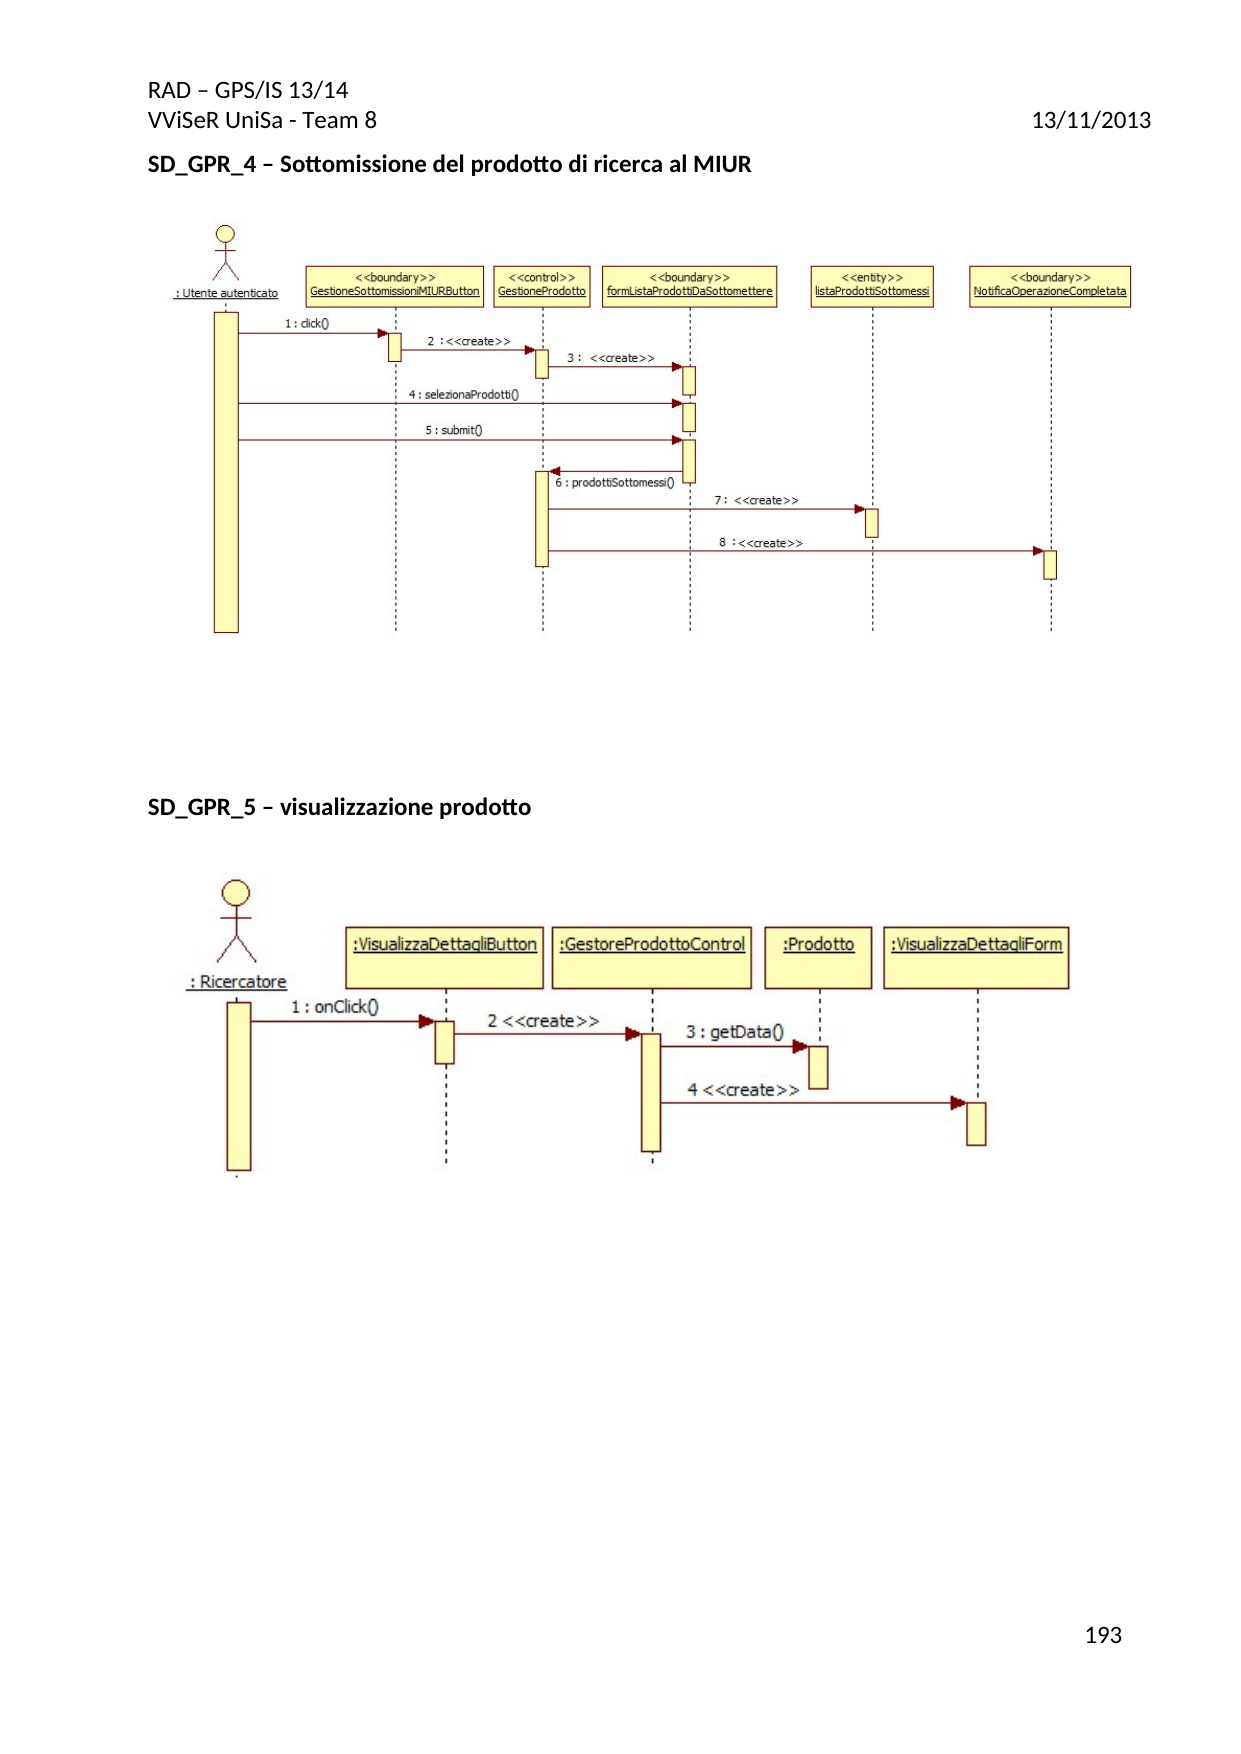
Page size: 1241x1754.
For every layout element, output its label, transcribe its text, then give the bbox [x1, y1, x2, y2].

picture [147, 847, 1101, 1209]
picture [147, 203, 1152, 654]
text SD_GPR_4 – Sottomissione del prodotto di ricerca al MIUR [148, 148, 1122, 178]
text SD_GPR_5 – visualizzazione prodotto [148, 792, 1122, 822]
